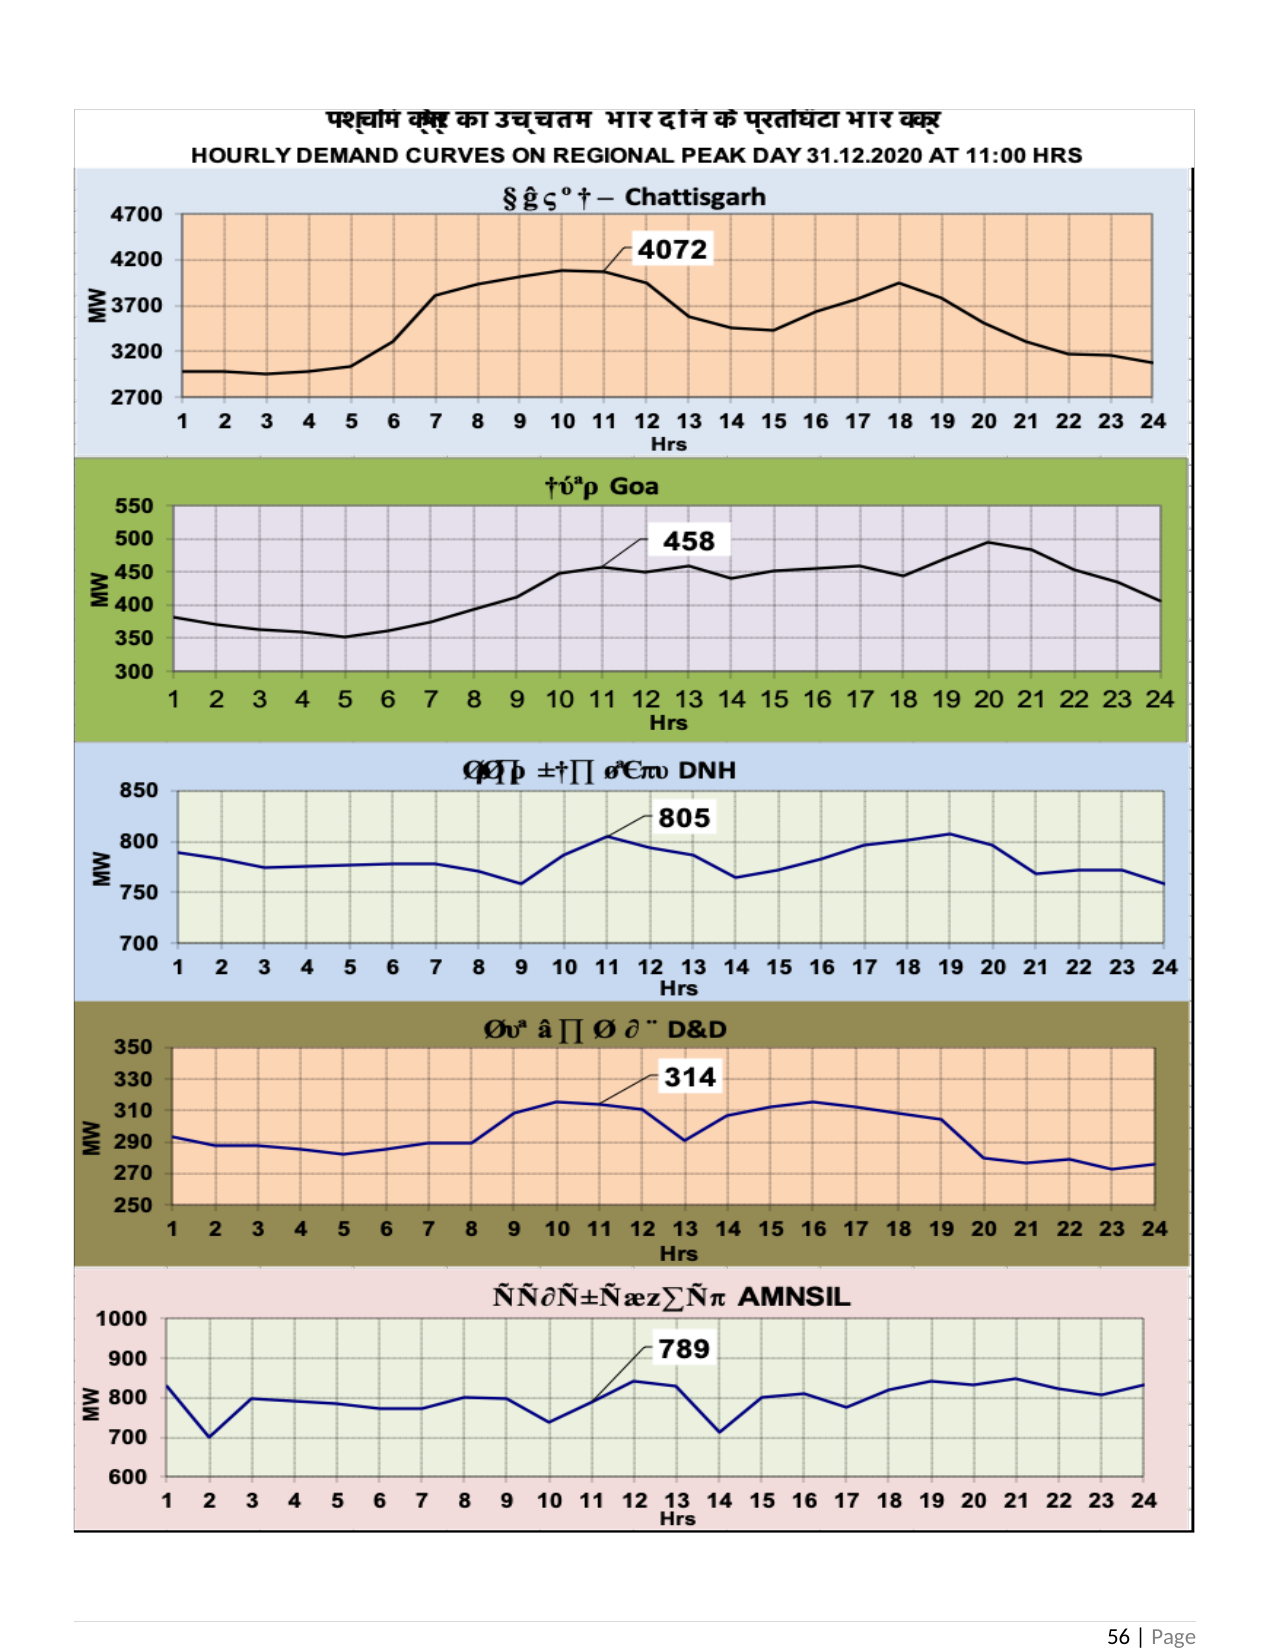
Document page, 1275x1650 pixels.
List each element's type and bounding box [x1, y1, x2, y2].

picture [73, 109, 1196, 1534]
